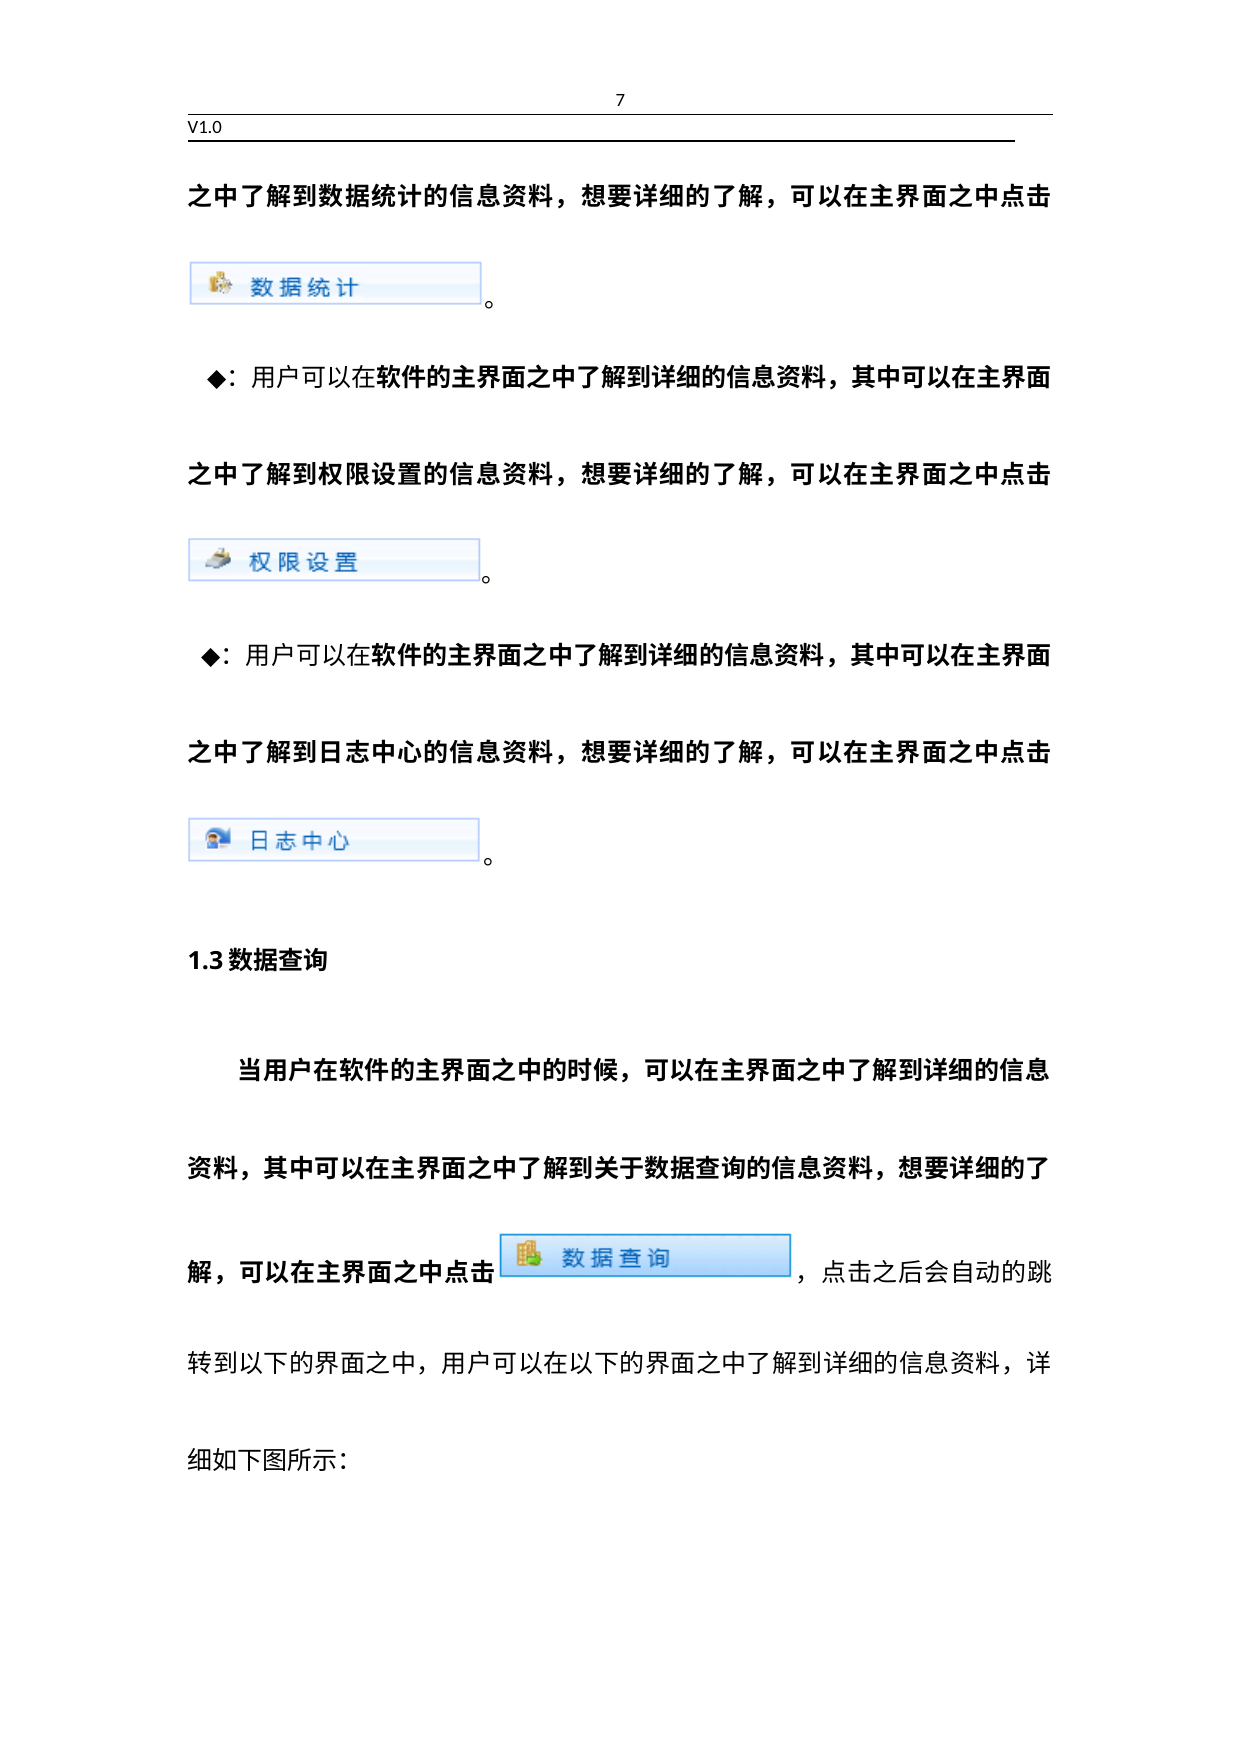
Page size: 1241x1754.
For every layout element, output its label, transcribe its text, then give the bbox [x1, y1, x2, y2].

picture [497, 1231, 796, 1282]
text ◆：用户可以在软件的主界面之中了解到详细的信息资料，其中可以在主界面之中了解到日志中心的信息资料，想要详细的了解，可以在主界面之中点击。 [187, 621, 1053, 881]
text ◆：用户可以在软件的主界面之中了解到详细的信息资料，其中可以在主界面之中了解到权限设置的信息资料，想要详细的了解，可以在主界面之中点击。 [187, 343, 1053, 603]
picture [187, 815, 483, 865]
picture [187, 259, 485, 308]
subtitle 1.3数据查询 [187, 926, 1053, 991]
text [187, 162, 1053, 324]
text 当用户在软件的主界面之中的时候，可以在主界面之中了解到详细的信息资料，其中可以在主界面之中了解到关于数据查询的信息资料，想要详细的了解，可以在主界面之中点击，点击之后会自动的跳转到以下的界面之中，用户可以在以下的界面之中了解到详细的信息资料，详细如下图所示： [187, 1036, 1053, 1491]
picture [187, 537, 482, 583]
